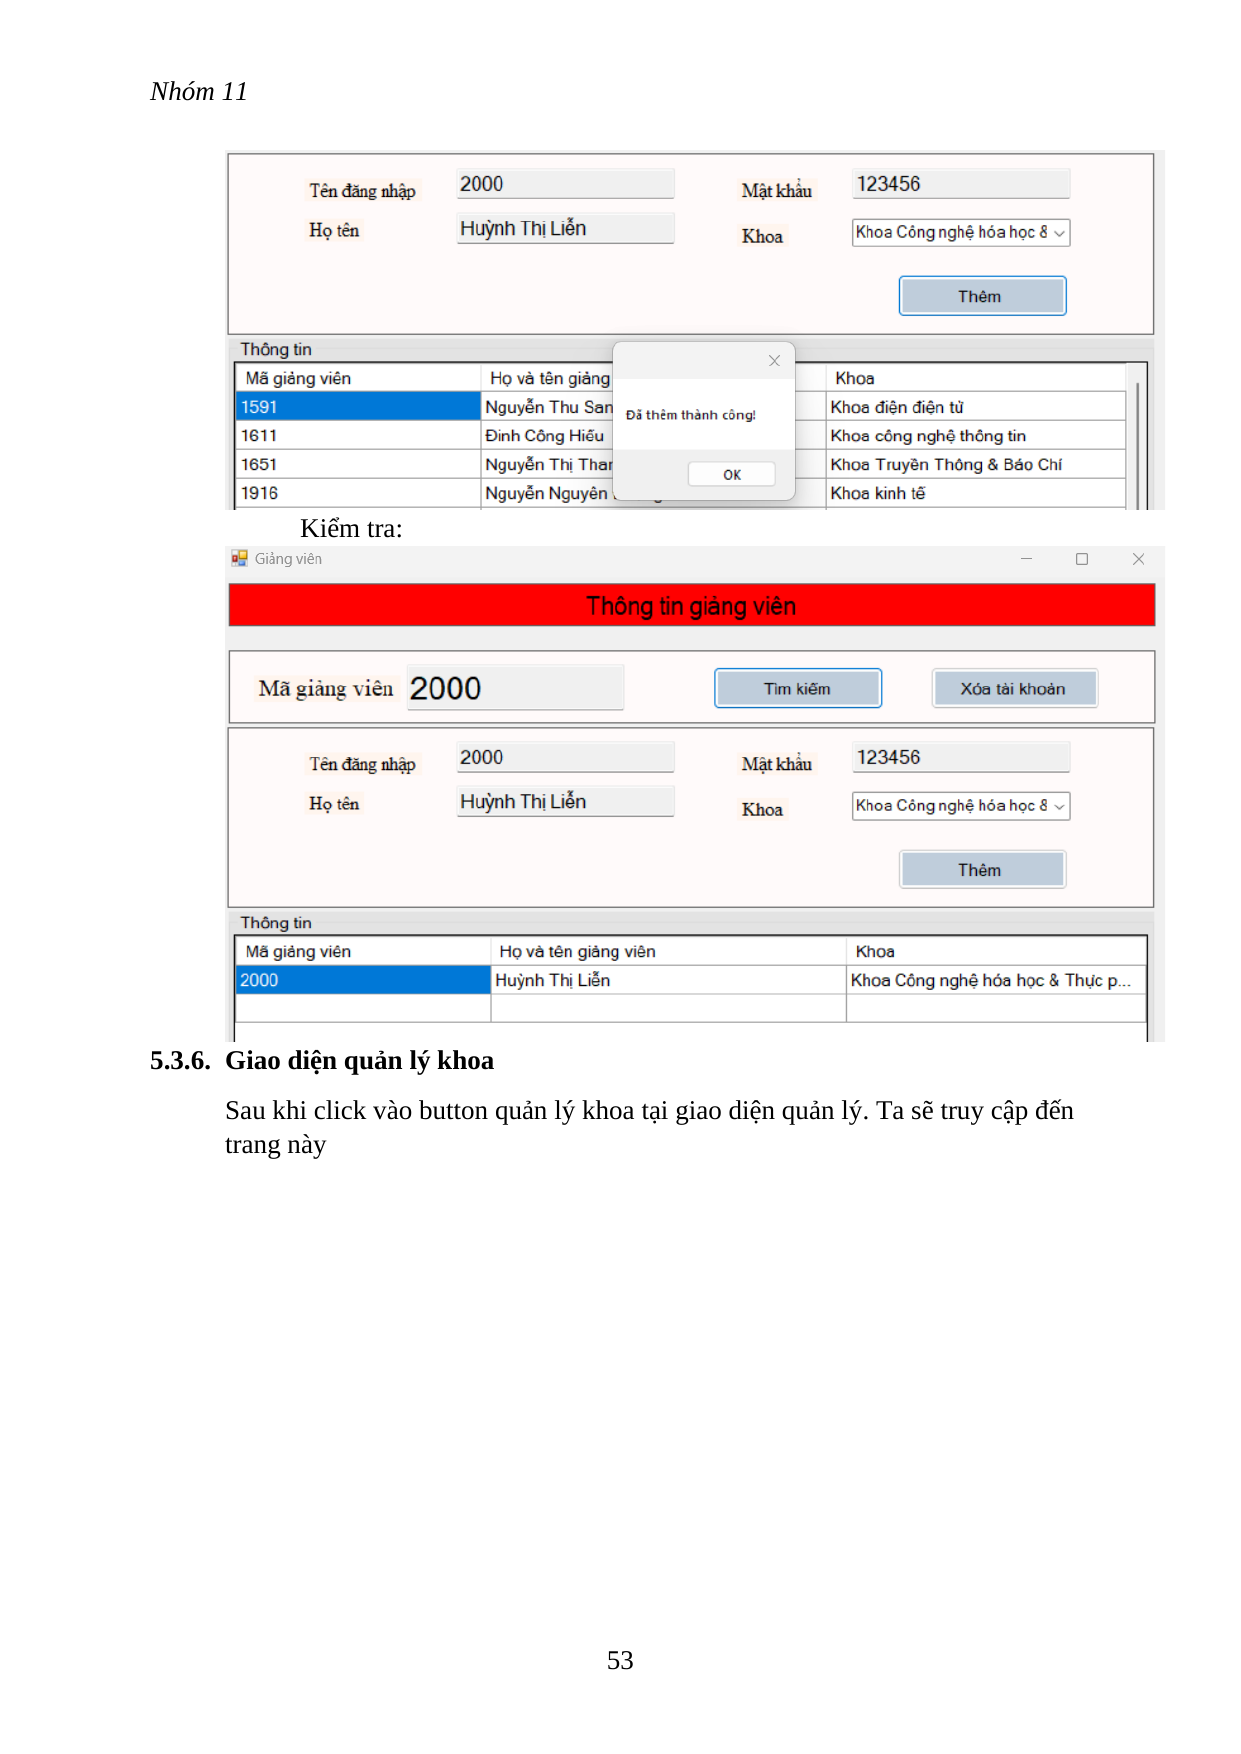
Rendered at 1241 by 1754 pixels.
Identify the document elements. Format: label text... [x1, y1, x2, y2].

picture [225, 546, 1166, 1042]
list Giao diện quản lý khoa [150, 1044, 1090, 1075]
text Sau khi click vào button quản lý khoa tại giao diện quản lý. Ta sẽ truy cập đến trang này [225, 1094, 1090, 1159]
list Kiểm tra: [225, 512, 1090, 543]
picture [225, 150, 1166, 510]
